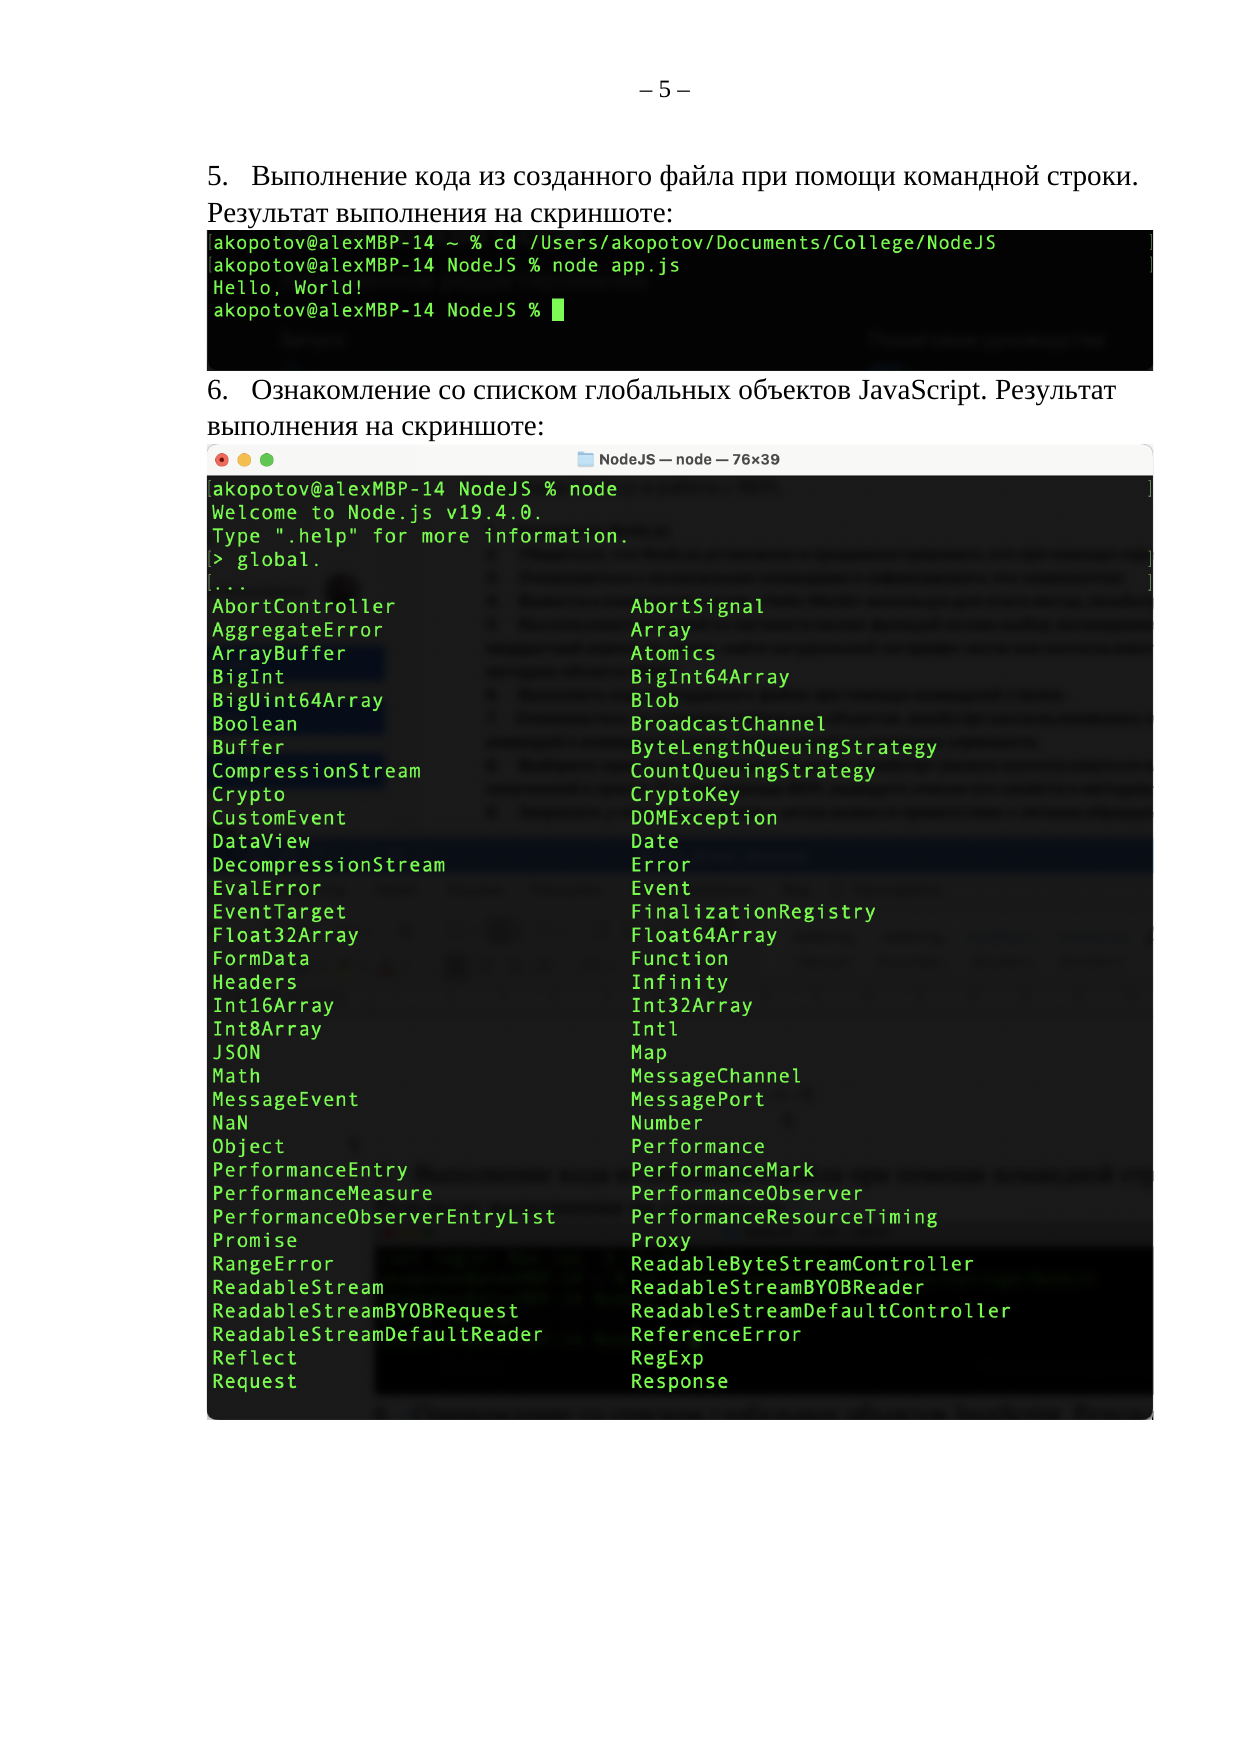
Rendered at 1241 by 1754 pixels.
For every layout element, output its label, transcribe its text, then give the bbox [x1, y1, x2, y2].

picture [206, 230, 1154, 371]
list Выполнение кода из созданного файла при помощи командной строки. Результат выполнения на скриншоте: [207, 158, 1152, 230]
list Ознакомление со списком глобальных объектов JavaScript. Результат выполнения на скриншоте: [207, 372, 1152, 444]
picture [206, 444, 1154, 1420]
